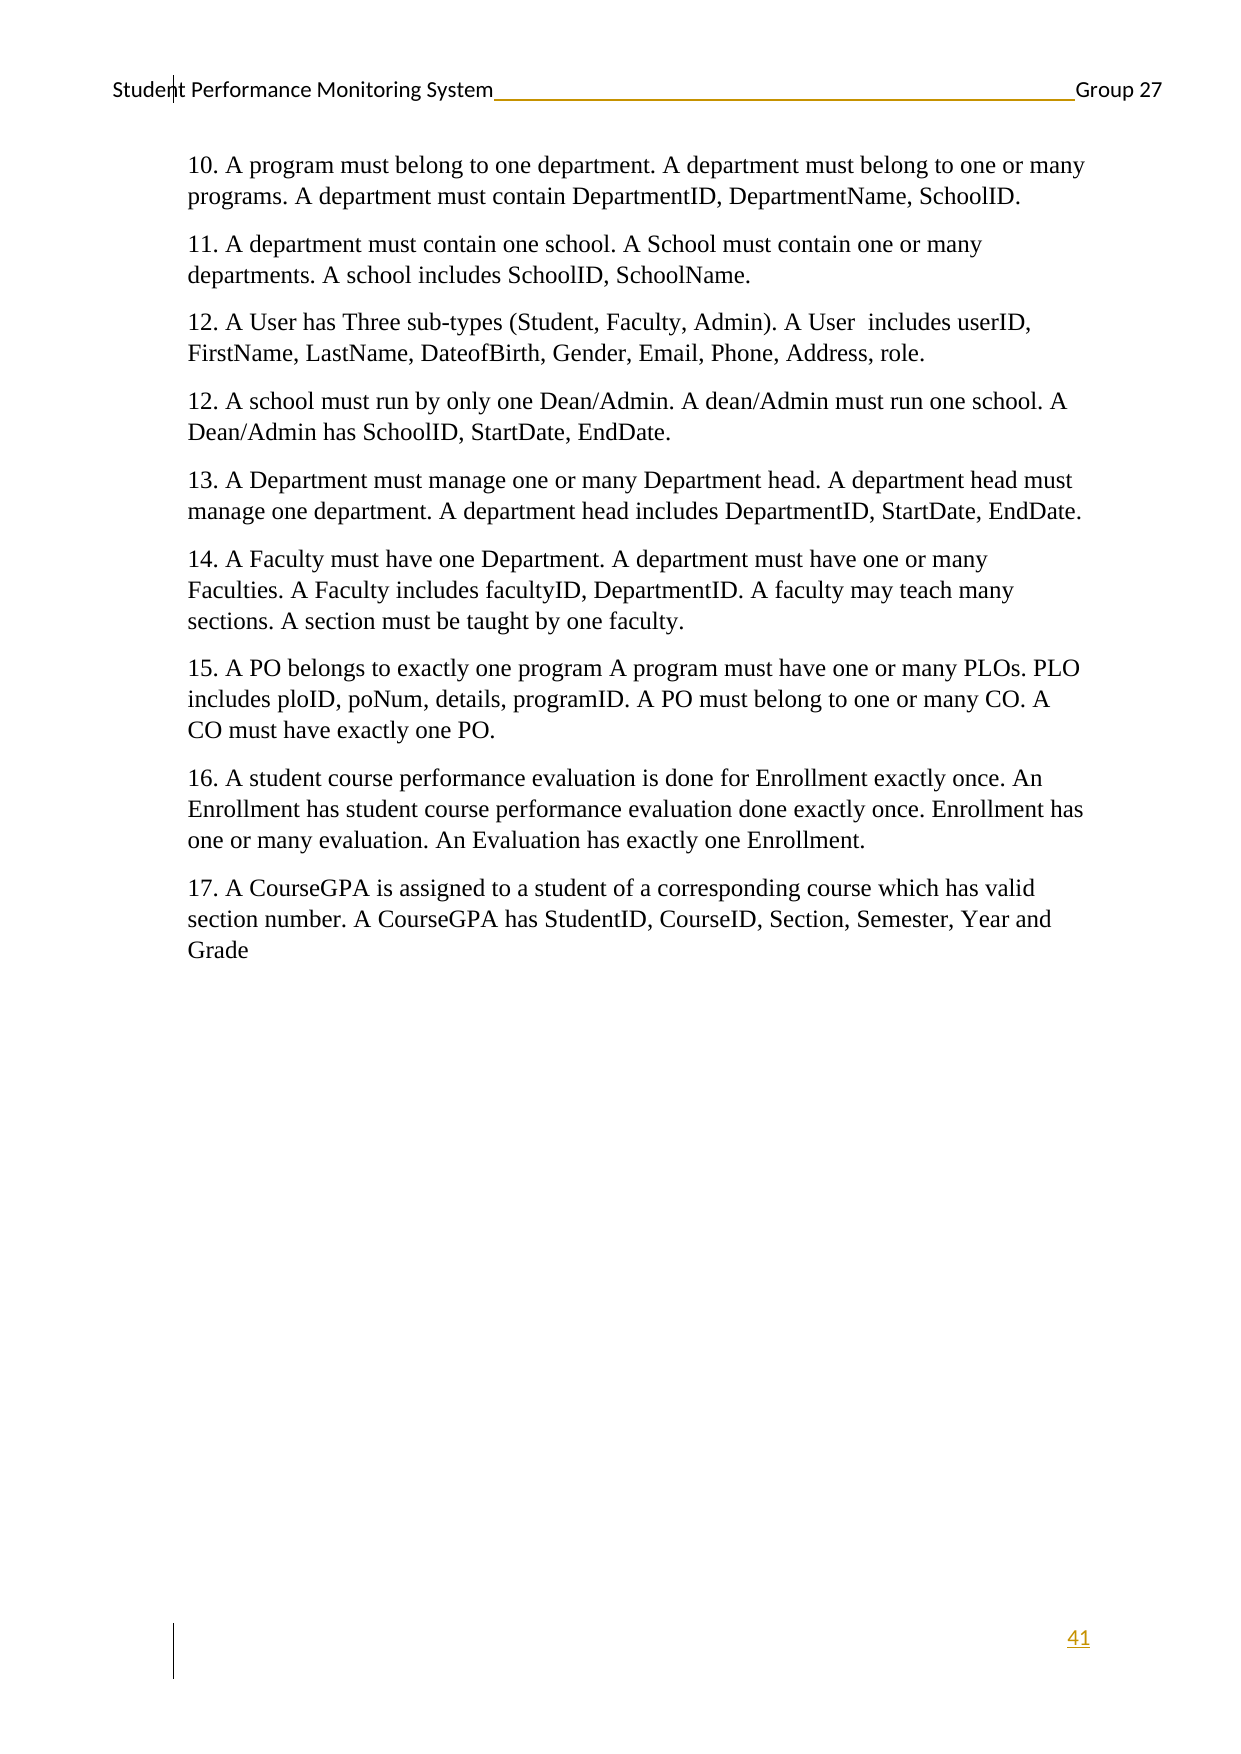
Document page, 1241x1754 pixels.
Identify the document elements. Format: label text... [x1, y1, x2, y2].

text 10. A program must belong to one department. A department must belong to one or many programs. A department must contain DepartmentID, DepartmentName, SchoolID. [187, 150, 1090, 210]
text 17. A CourseGPA is assigned to a student of a corresponding course which has valid section number. A CourseGPA has StudentID, CourseID, Section, Semester, Year and Grade [187, 873, 1090, 964]
text 11. A department must contain one school. A School must contain one or many departments. A school includes SchoolID, SchoolName. [187, 229, 1090, 288]
text 12. A school must run by only one Dean/Admin. A dean/Admin must run one school. A Dean/Admin has SchoolID, StartDate, EndDate. [187, 386, 1090, 446]
text 15. A PO belongs to exactly one program A program must have one or many PLOs. PLO includes ploID, poNum, details, programID. A PO must belong to one or many CO. A CO must have exactly one PO. [187, 653, 1090, 744]
text 13. A Department must manage one or many Department head. A department head must manage one department. A department head includes DepartmentID, StartDate, EndDate. [187, 465, 1090, 525]
text 14. A Faculty must have one Department. A department must have one or many Faculties. A Faculty includes facultyID, DepartmentID. A faculty may teach many sections. A section must be taught by one faculty. [187, 544, 1090, 634]
text 16. A student course performance evaluation is done for Enrollment exactly once. An Enrollment has student course performance evaluation done exactly once. Enrollment has one or many evaluation. An Evaluation has exactly one Enrollment. [187, 763, 1090, 854]
text 12. A User has Three sub-types (Student, Faculty, Admin). A User includes userID, FirstName, LastName, DateofBirth, Gender, Email, Phone, Address, role. [187, 307, 1090, 367]
